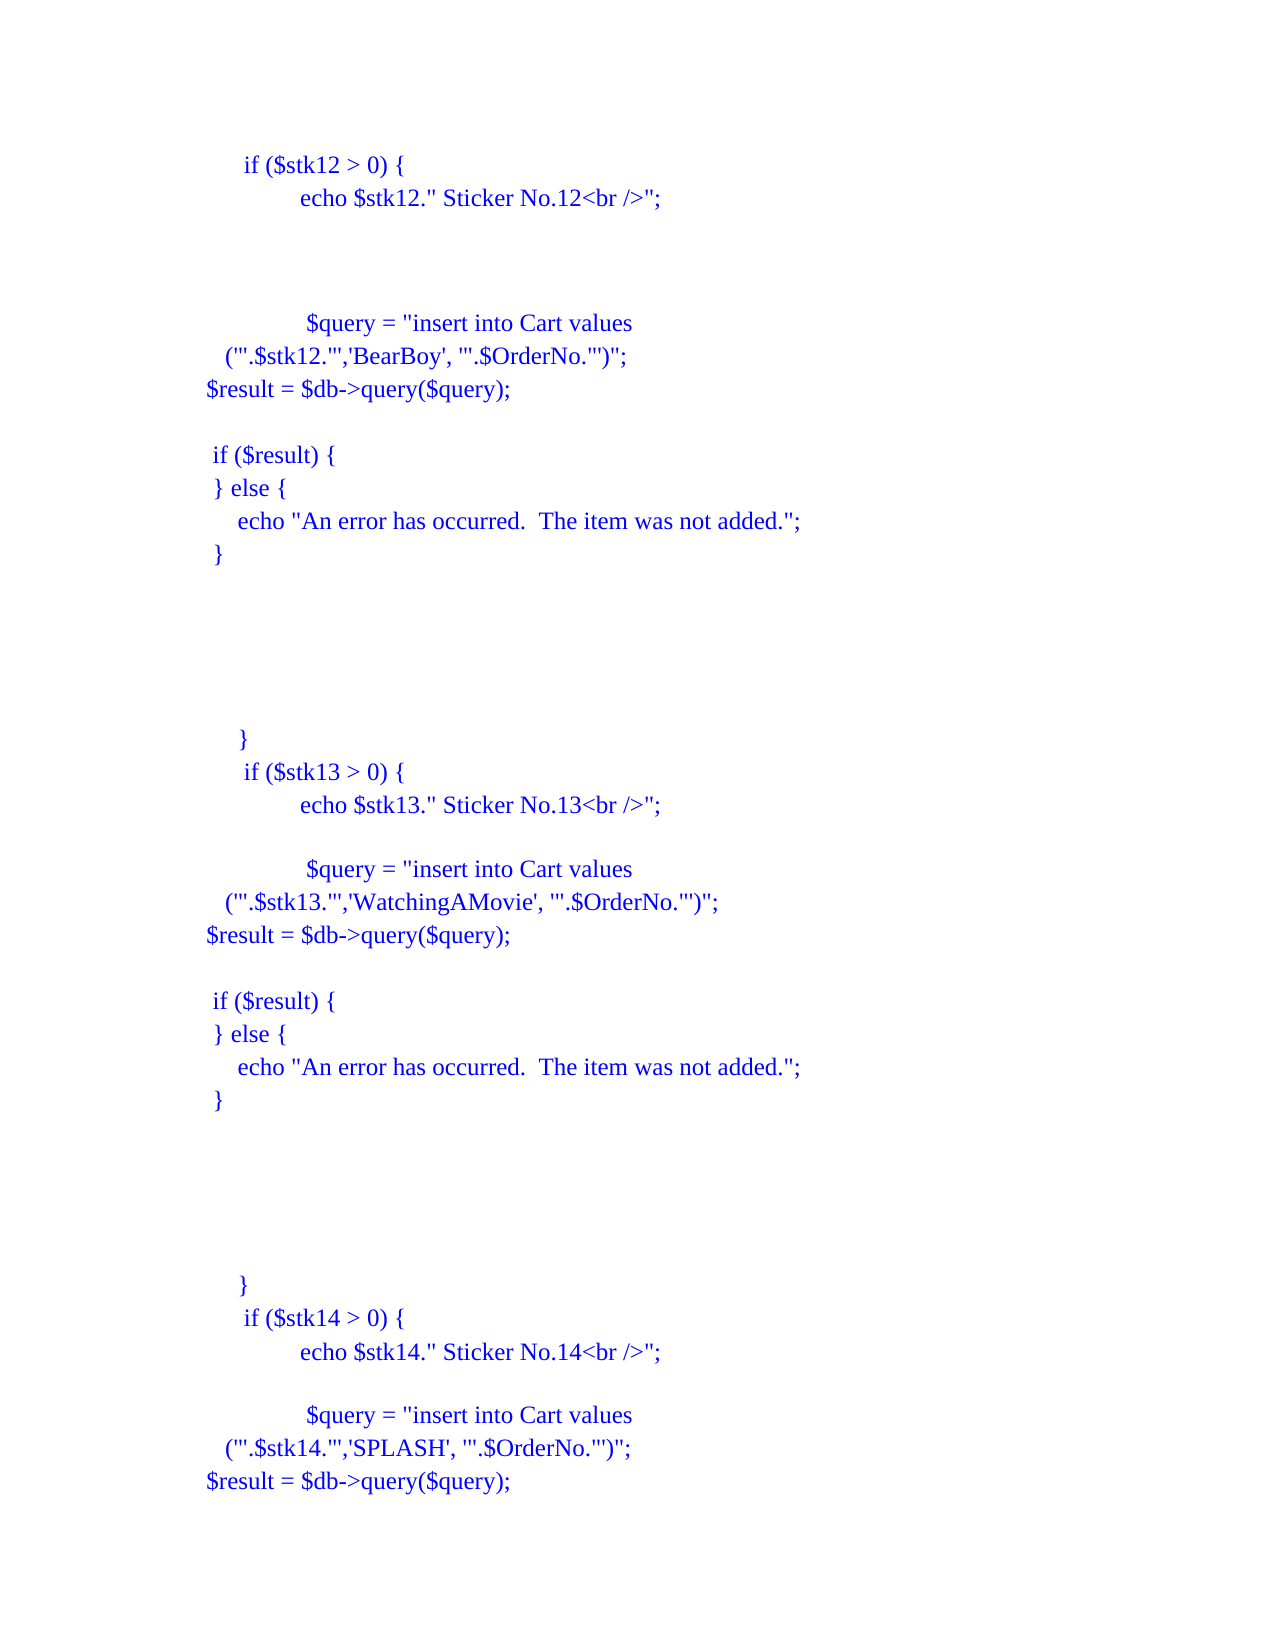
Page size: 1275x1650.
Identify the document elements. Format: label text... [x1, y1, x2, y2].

text } else { [150, 1019, 1125, 1048]
text } [150, 1085, 1125, 1114]
text $result = $db->query($query); [150, 374, 1125, 403]
text if ($stk14 > 0) { [150, 1303, 1125, 1332]
text if ($stk12 > 0) { [150, 150, 1125, 179]
text ('".$stk14."','SPLASH', '".$OrderNo."')"; [150, 1433, 1125, 1462]
text if ($result) { [150, 986, 1125, 1015]
text $result = $db->query($query); [150, 1466, 1125, 1495]
text echo $stk12." Sticker No.12<br />"; [150, 183, 1125, 212]
text $query = "insert into Cart values [150, 1400, 1125, 1429]
text if ($result) { [150, 440, 1125, 469]
text if ($stk13 > 0) { [150, 757, 1125, 786]
text $query = "insert into Cart values [150, 308, 1125, 337]
text echo "An error has occurred. The item was not added."; [150, 506, 1125, 535]
text echo $stk14." Sticker No.14<br />"; [150, 1337, 1125, 1365]
text ('".$stk13."','WatchingAMovie', '".$OrderNo."')"; [150, 887, 1125, 916]
text $query = "insert into Cart values [150, 854, 1125, 883]
text } [150, 1271, 1125, 1299]
text ('".$stk12."','BearBoy', '".$OrderNo."')"; [150, 341, 1125, 370]
text } else { [150, 473, 1125, 502]
text } [150, 539, 1125, 568]
text } [150, 724, 1125, 753]
text echo $stk13." Sticker No.13<br />"; [150, 790, 1125, 819]
text echo "An error has occurred. The item was not added."; [150, 1052, 1125, 1081]
text $result = $db->query($query); [150, 920, 1125, 949]
